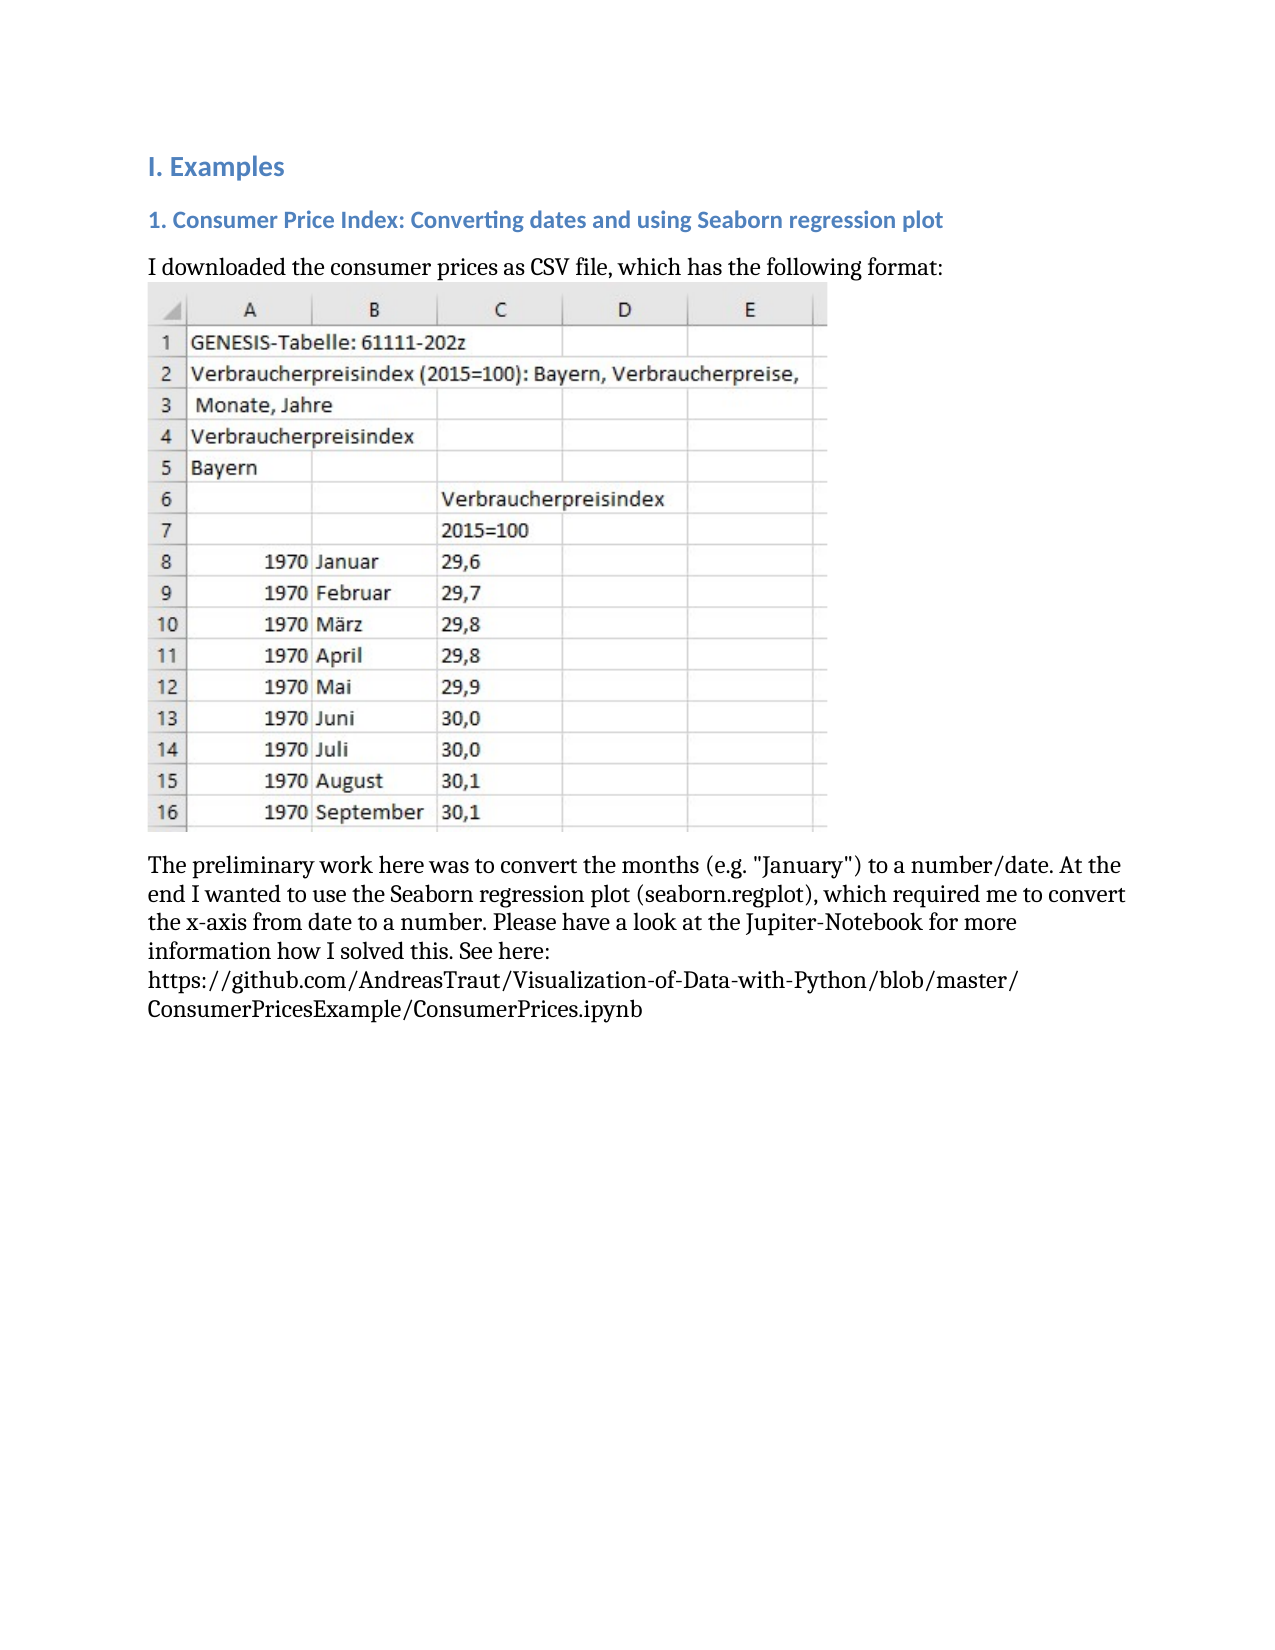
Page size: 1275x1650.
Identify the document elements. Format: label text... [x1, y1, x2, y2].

picture [147, 282, 828, 832]
text The preliminary work here was to convert the months (e.g. "January") to a number/date. At the end I wanted to use the Seaborn regression plot (seaborn.regplot), which required me to convert the x-axis from date to a number. Please have a look at the Jupiter-Notebook for more information how I solved this. See here: https://github.com/AndreasTraut/Visualization-of-Data-with-Python/blob/master/ConsumerPricesExample/ConsumerPrices.ipynb [148, 851, 1127, 1023]
subtitle 1. Consumer Price Index: Converting dates and using Seaborn regression plot [148, 204, 1127, 234]
subtitle I. Examples [148, 148, 1127, 183]
